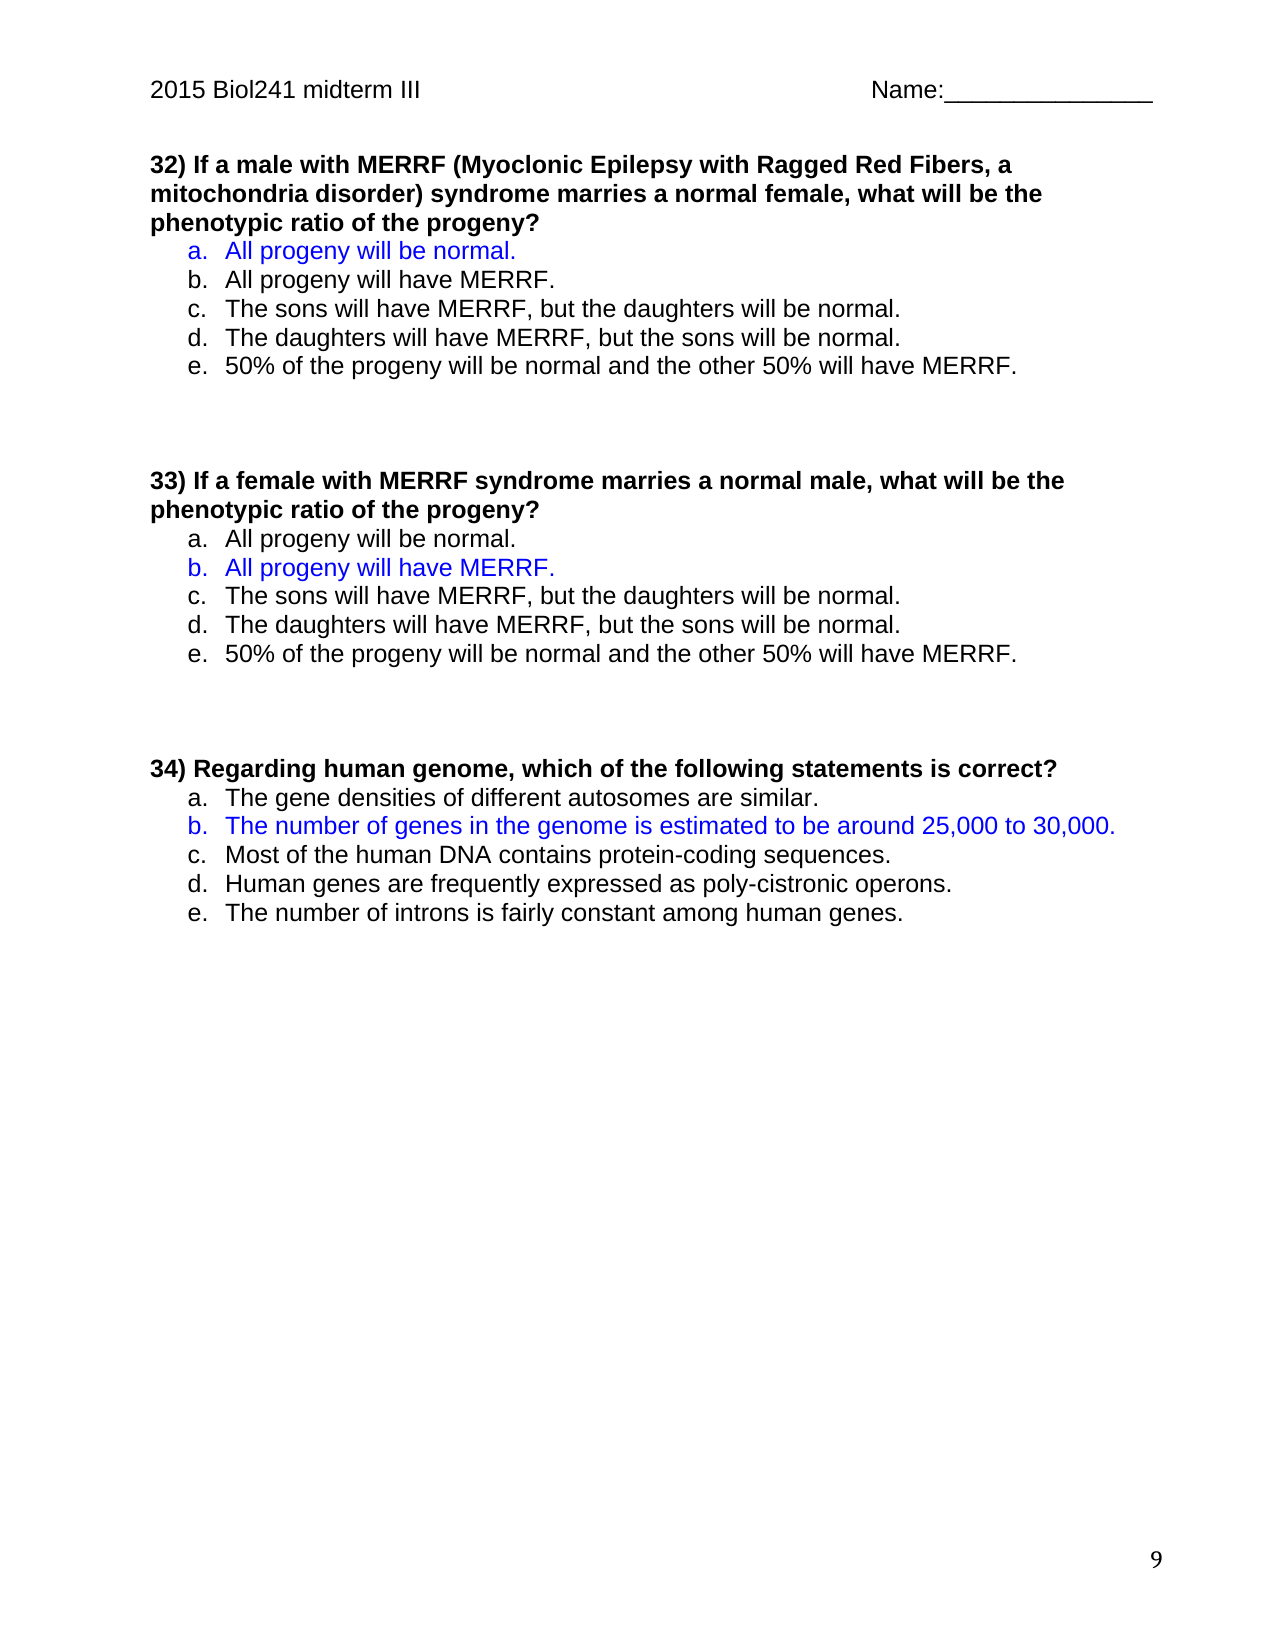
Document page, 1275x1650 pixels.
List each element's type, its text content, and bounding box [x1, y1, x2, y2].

list Most of the human DNA contains protein-coding sequences. [187, 840, 1162, 869]
list The number of introns is fairly constant among human genes. [187, 897, 1162, 926]
text 34) Regarding human genome, which of the following statements is correct? [150, 754, 1162, 782]
list The daughters will have MERRF, but the sons will be normal. [187, 322, 1162, 351]
list The number of genes in the genome is estimated to be around 25,000 to 30,000. [187, 811, 1162, 840]
list Human genes are frequently expressed as poly-cistronic operons. [187, 869, 1162, 897]
list 50% of the progeny will be normal and the other 50% will have MERRF. [187, 639, 1162, 667]
list The sons will have MERRF, but the daughters will be normal. [187, 294, 1162, 322]
list The gene densities of different autosomes are similar. [187, 782, 1162, 811]
list The sons will have MERRF, but the daughters will be normal. [187, 581, 1162, 610]
text 32) If a male with MERRF (Myoclonic Epilepsy with Ragged Red Fibers, a mitochondria disorder) syndrome marries a normal female, what will be the phenotypic ratio of the progeny? [150, 150, 1162, 236]
list The daughters will have MERRF, but the sons will be normal. [187, 610, 1162, 639]
list All progeny will have MERRF. [187, 265, 1162, 294]
list All progeny will be normal. [187, 524, 1162, 552]
list 50% of the progeny will be normal and the other 50% will have MERRF. [187, 351, 1162, 380]
list All progeny will have MERRF. [187, 552, 1162, 581]
list All progeny will be normal. [187, 236, 1162, 265]
text 33) If a female with MERRF syndrome marries a normal male, what will be the phenotypic ratio of the progeny? [150, 466, 1162, 524]
